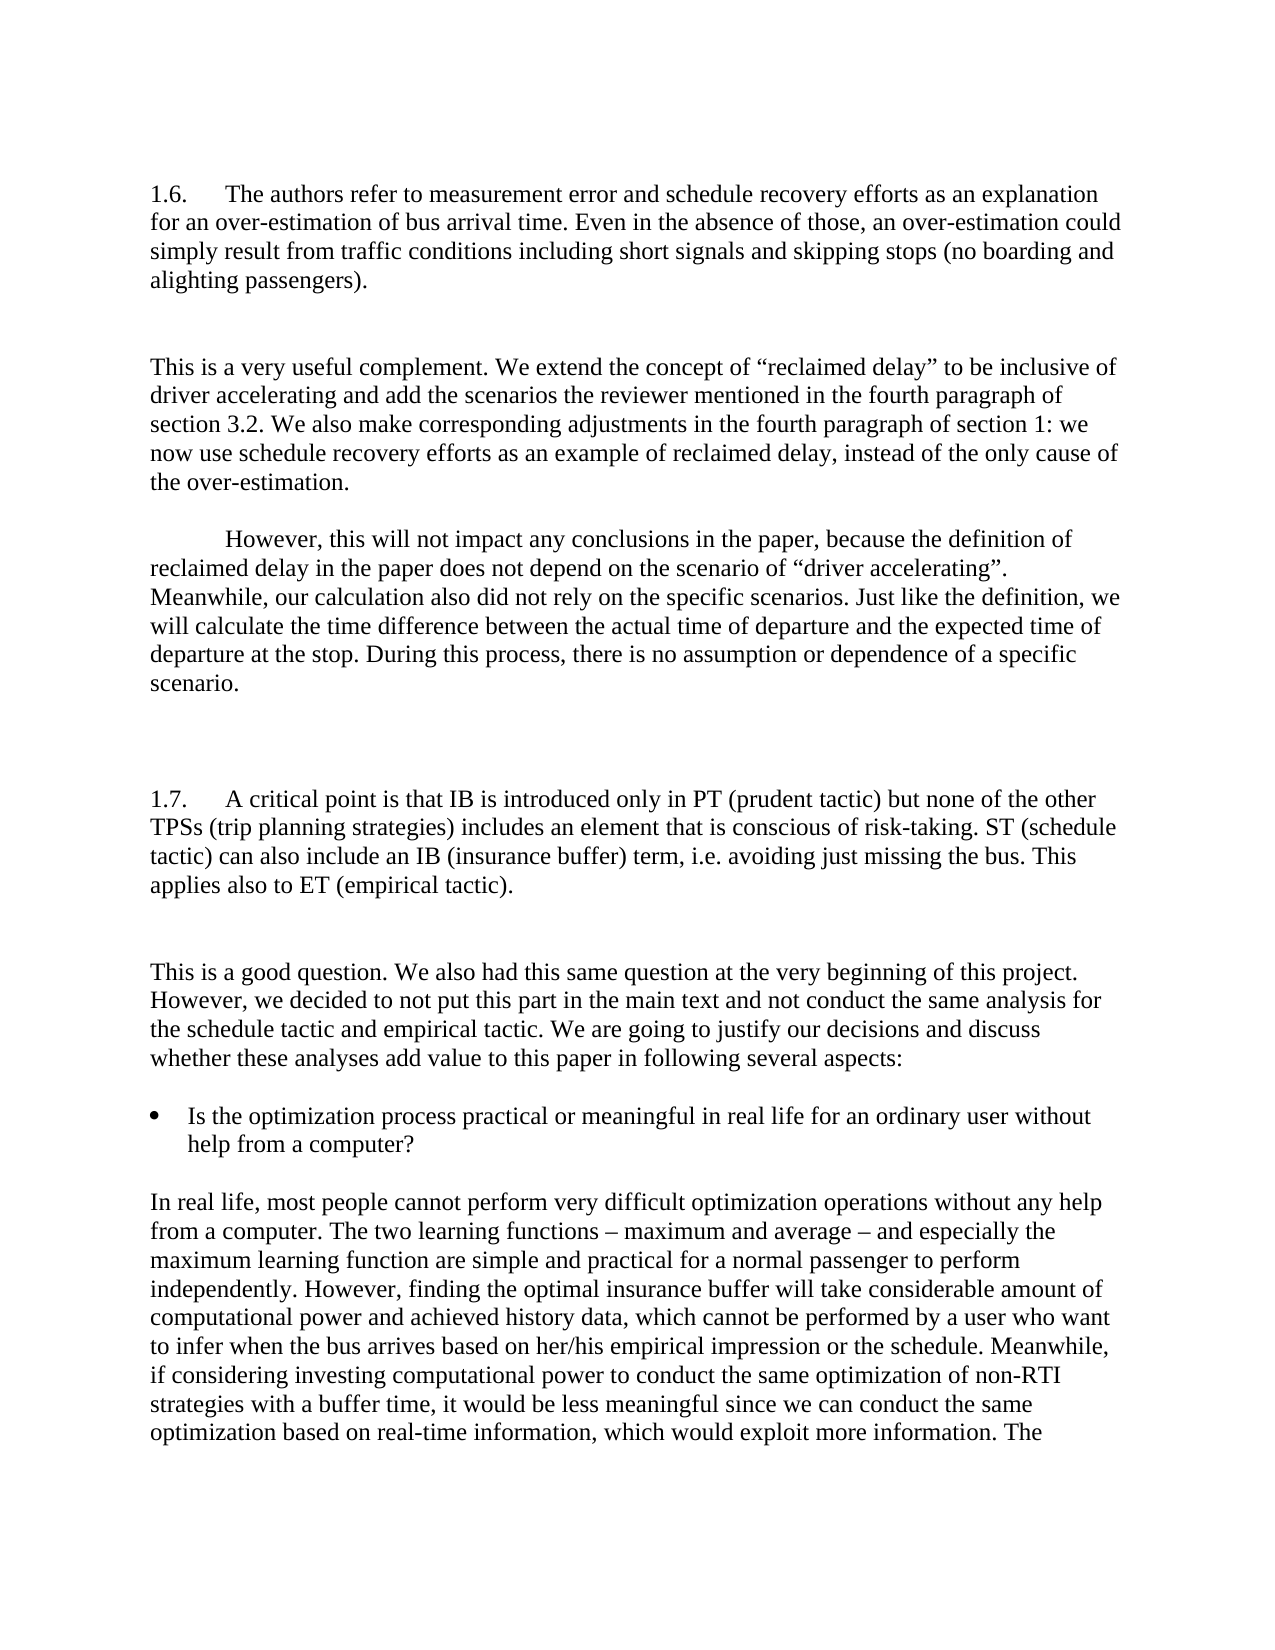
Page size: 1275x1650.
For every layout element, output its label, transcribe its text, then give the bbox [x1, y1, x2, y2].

list A critical point is that IB is introduced only in PT (prudent tactic) but none of the other TPSs (trip planning strategies) includes an element that is conscious of risk-taking. ST (schedule tactic) can also include an IB (insurance buffer) term, i.e. avoiding just missing the bus. This applies also to ET (empirical tactic). [150, 841, 1125, 956]
text This is a very useful complement. We extend the concept of “reclaimed delay” to be inclusive of driver accelerating and add the scenarios the reviewer mentioned in the fourth paragraph of section 3.2. We also make corresponding adjustments in the fourth paragraph of section 1: we now use schedule recovery efforts as an example of reclaimed delay, instead of the only cause of the over-estimation. [150, 409, 1125, 553]
list The authors refer to measurement error and schedule recovery efforts as an explanation for an over-estimation of bus arrival time. Even in the absence of those, an over-estimation could simply result from traffic conditions including short signals and skipping stops (no boarding and alighting passengers). [150, 236, 1125, 351]
list Is the optimization process practical or meaningful in real life for an ordinary user without help from a computer? [150, 1158, 1125, 1216]
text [150, 1245, 1125, 1475]
text However, this will not impact any conclusions in the paper, because the definition of reclaimed delay in the paper does not depend on the scenario of “driver accelerating”. Meanwhile, our calculation also did not rely on the specific scenarios. Just like the definition, we will calculate the time difference between the actual time of departure and the expected time of departure at the stop. During this process, there is no assumption or dependence of a specific scenario. [150, 582, 1125, 754]
text This is a good question. We also had this same question at the very beginning of this project. However, we decided to not put this part in the main text and not conduct the same analysis for the schedule tactic and empirical tactic. We are going to justify our decisions and discuss whether these analyses add value to this paper in following several aspects: [150, 1014, 1125, 1129]
